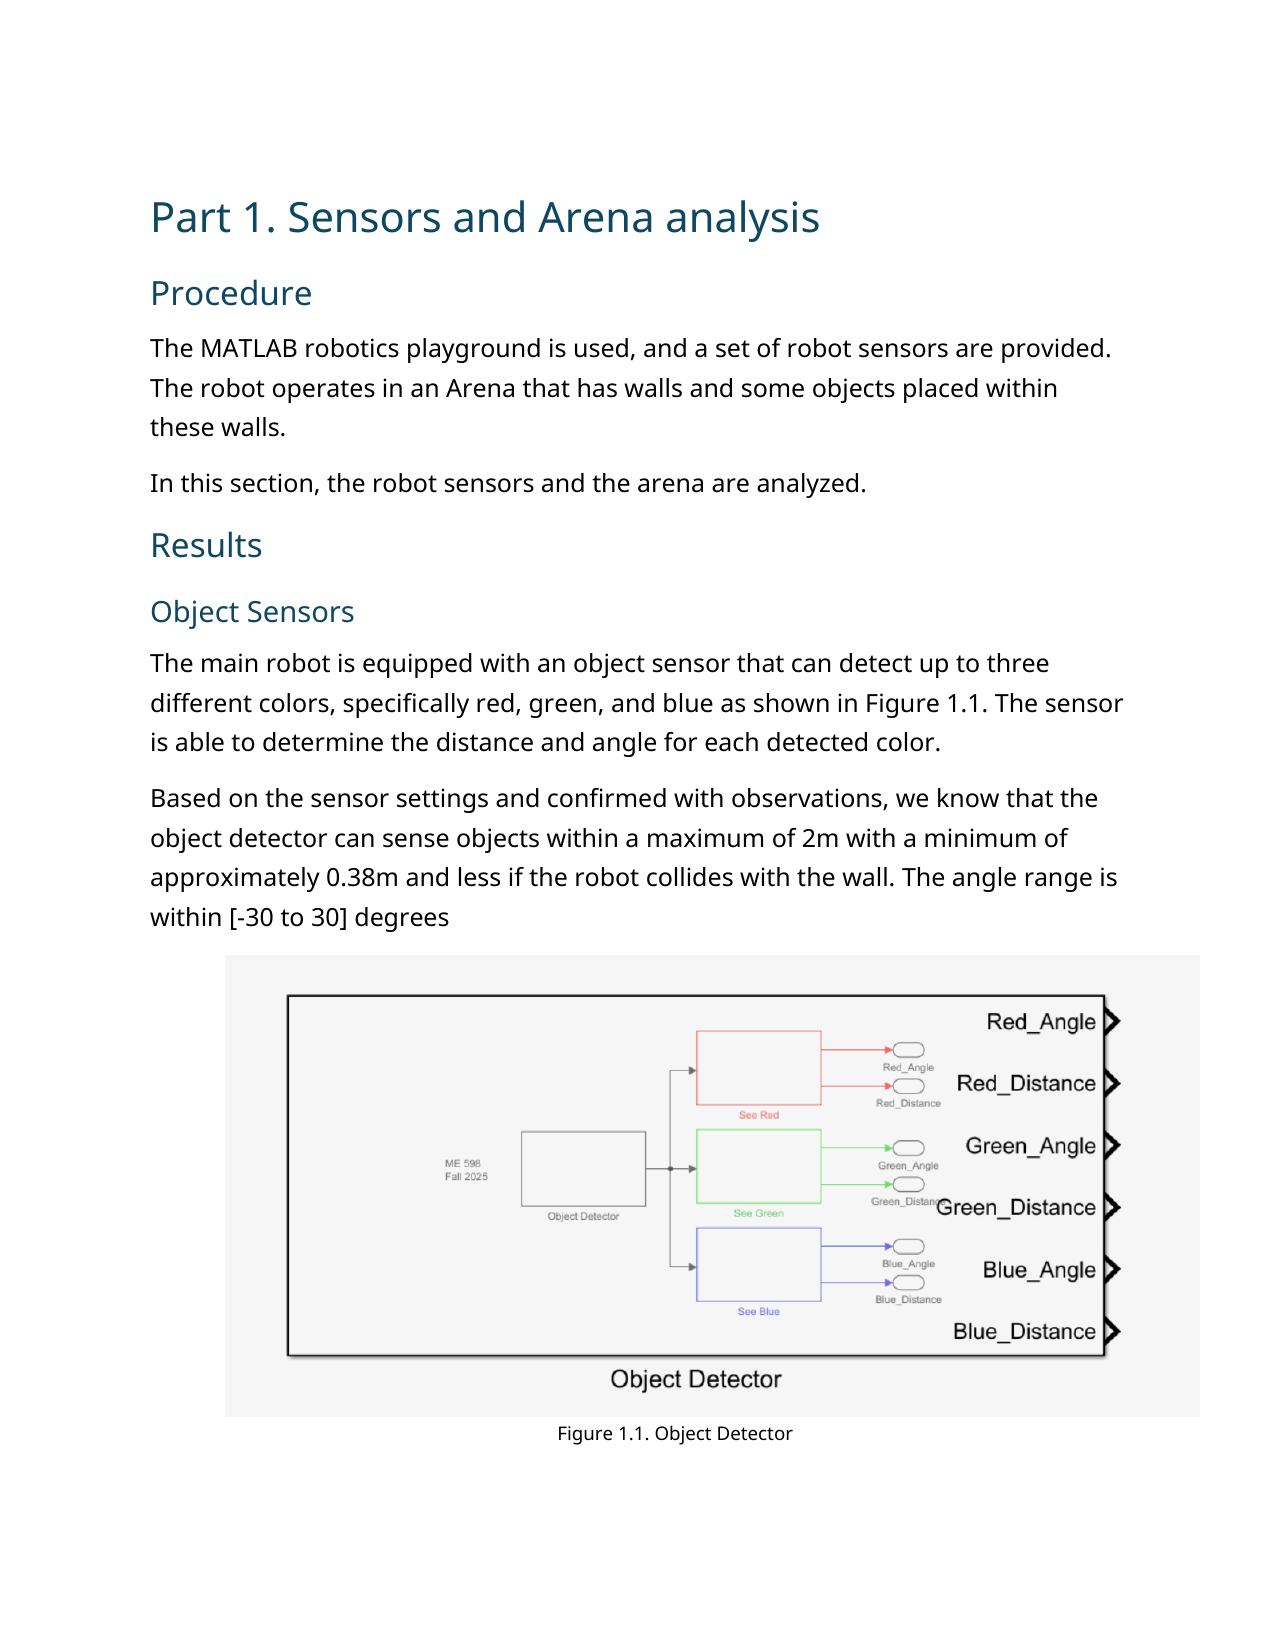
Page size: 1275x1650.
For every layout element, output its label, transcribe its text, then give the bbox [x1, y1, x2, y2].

subtitle Procedure [150, 270, 1125, 315]
subtitle Part 1. Sensors and Arena analysis [150, 187, 1125, 244]
text Based on the sensor settings and confirmed with observations, we know that the object detector can sense objects within a maximum of 2m with a minimum of approximately 0.38m and less if the robot collides with the wall. The angle range is within [-30 to 30] degrees [150, 781, 1125, 933]
subtitle Results [150, 522, 1125, 568]
subtitle Object Sensors [150, 591, 1125, 631]
text The MATLAB robotics playground is used, and a set of robot sensors are provided. The robot operates in an Arena that has walls and some objects placed within these walls. [150, 331, 1125, 444]
list Figure 1.1. Object Detector [225, 1417, 1125, 1446]
text The main robot is equipped with an object sensor that can detect up to three different colors, specifically red, green, and blue as shown in Figure 1.1. The sensor is able to determine the distance and angle for each detected color. [150, 646, 1125, 759]
picture [225, 955, 1200, 1417]
text In this section, the robot sensors and the arena are analyzed. [150, 466, 1125, 500]
